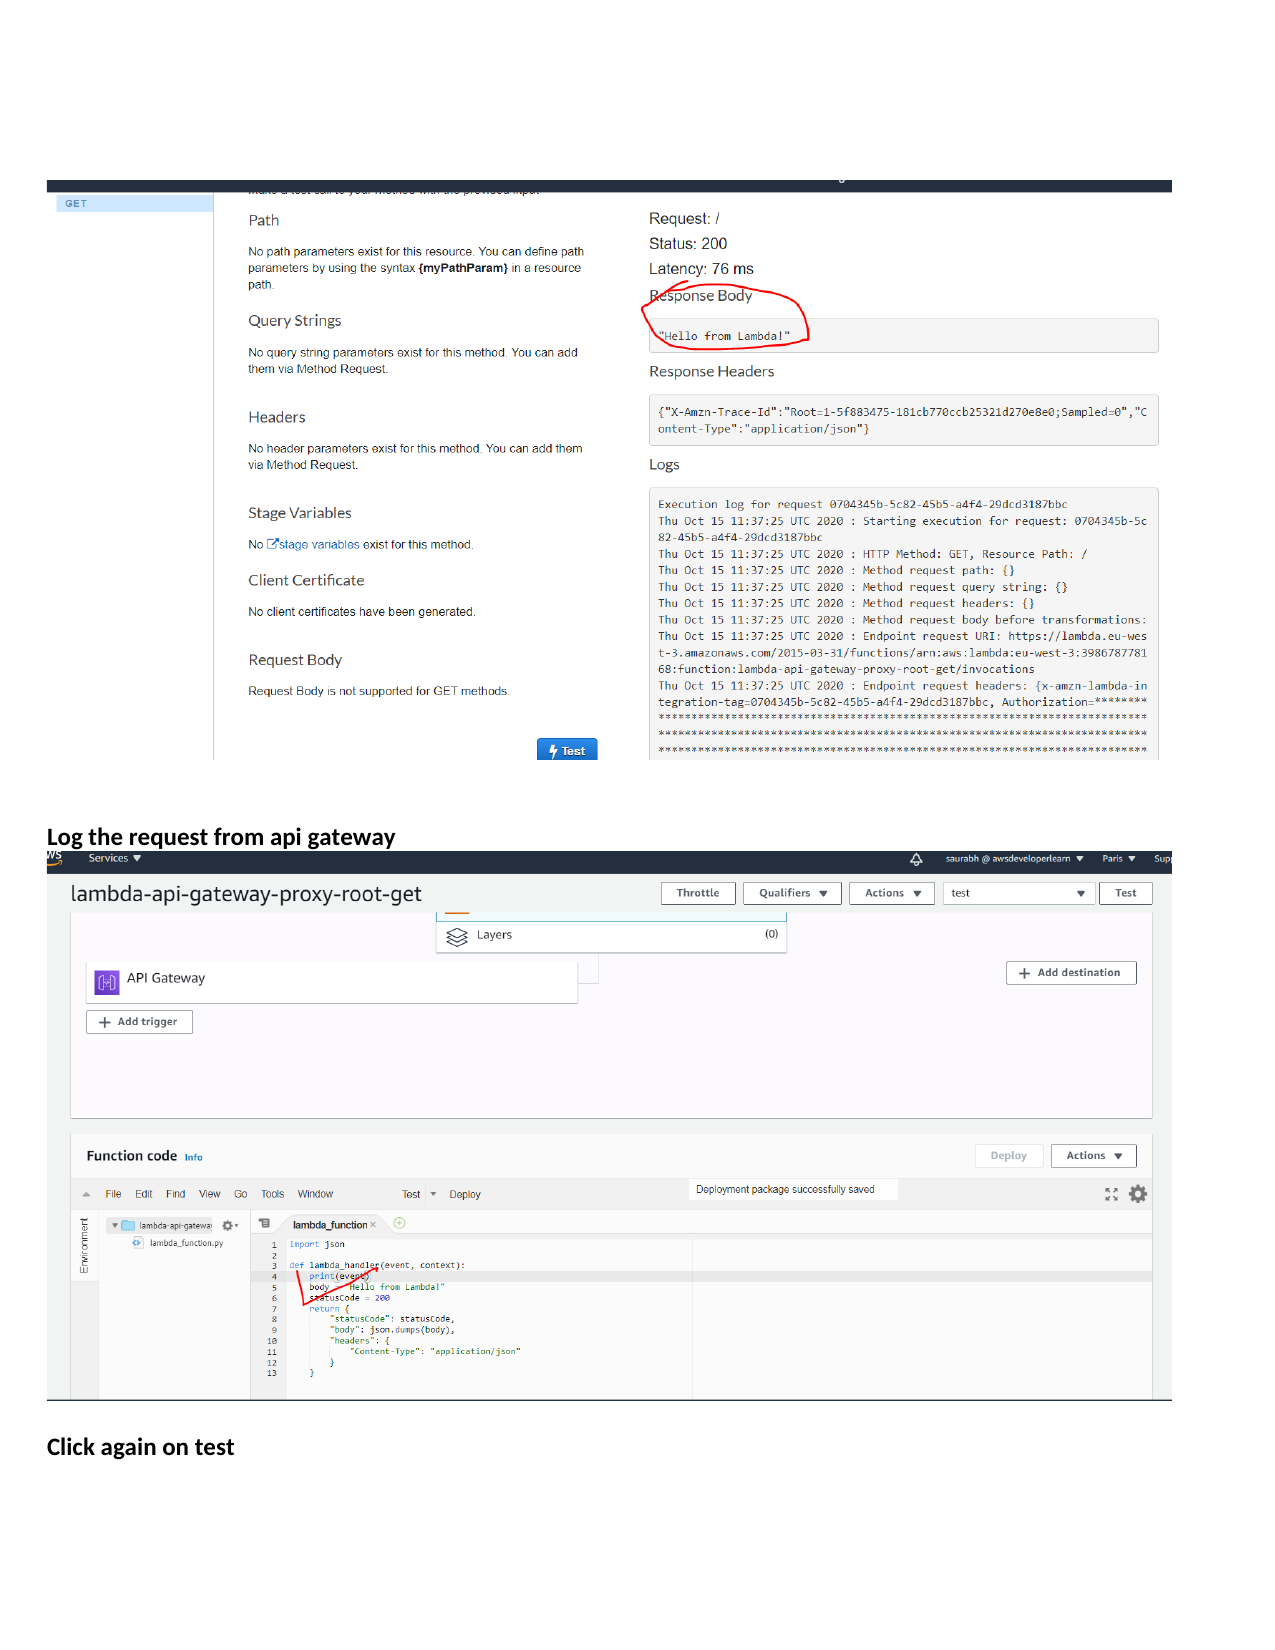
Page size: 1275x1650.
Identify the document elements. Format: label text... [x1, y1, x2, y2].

text Log the request from api gateway [47, 821, 1125, 851]
text Click again on test [47, 1431, 1125, 1461]
picture [46, 851, 1172, 1401]
picture [46, 180, 1172, 760]
